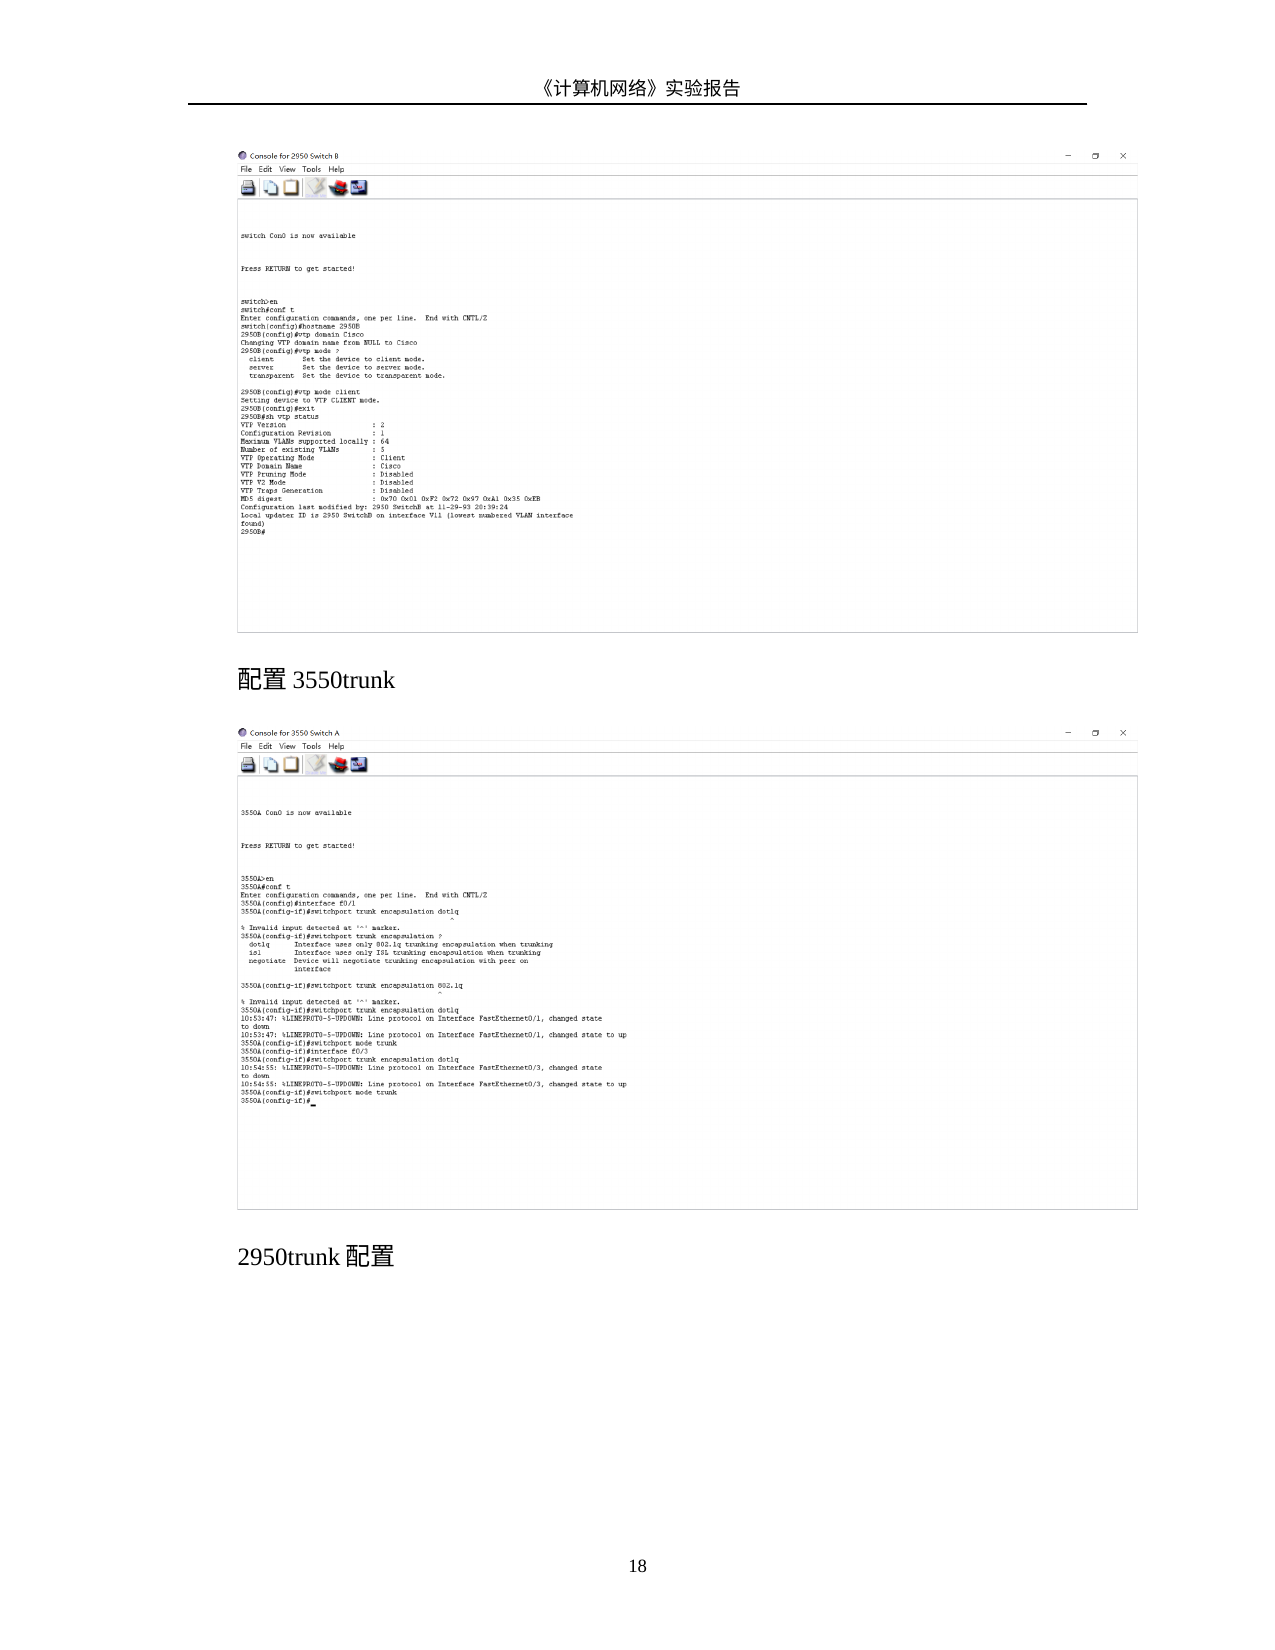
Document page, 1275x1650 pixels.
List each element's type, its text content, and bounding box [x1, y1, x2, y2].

picture [237, 726, 1138, 1210]
list 配置3550trunk [187, 660, 1087, 696]
list 2950trunk配置 [187, 1236, 1087, 1272]
picture [237, 150, 1138, 633]
